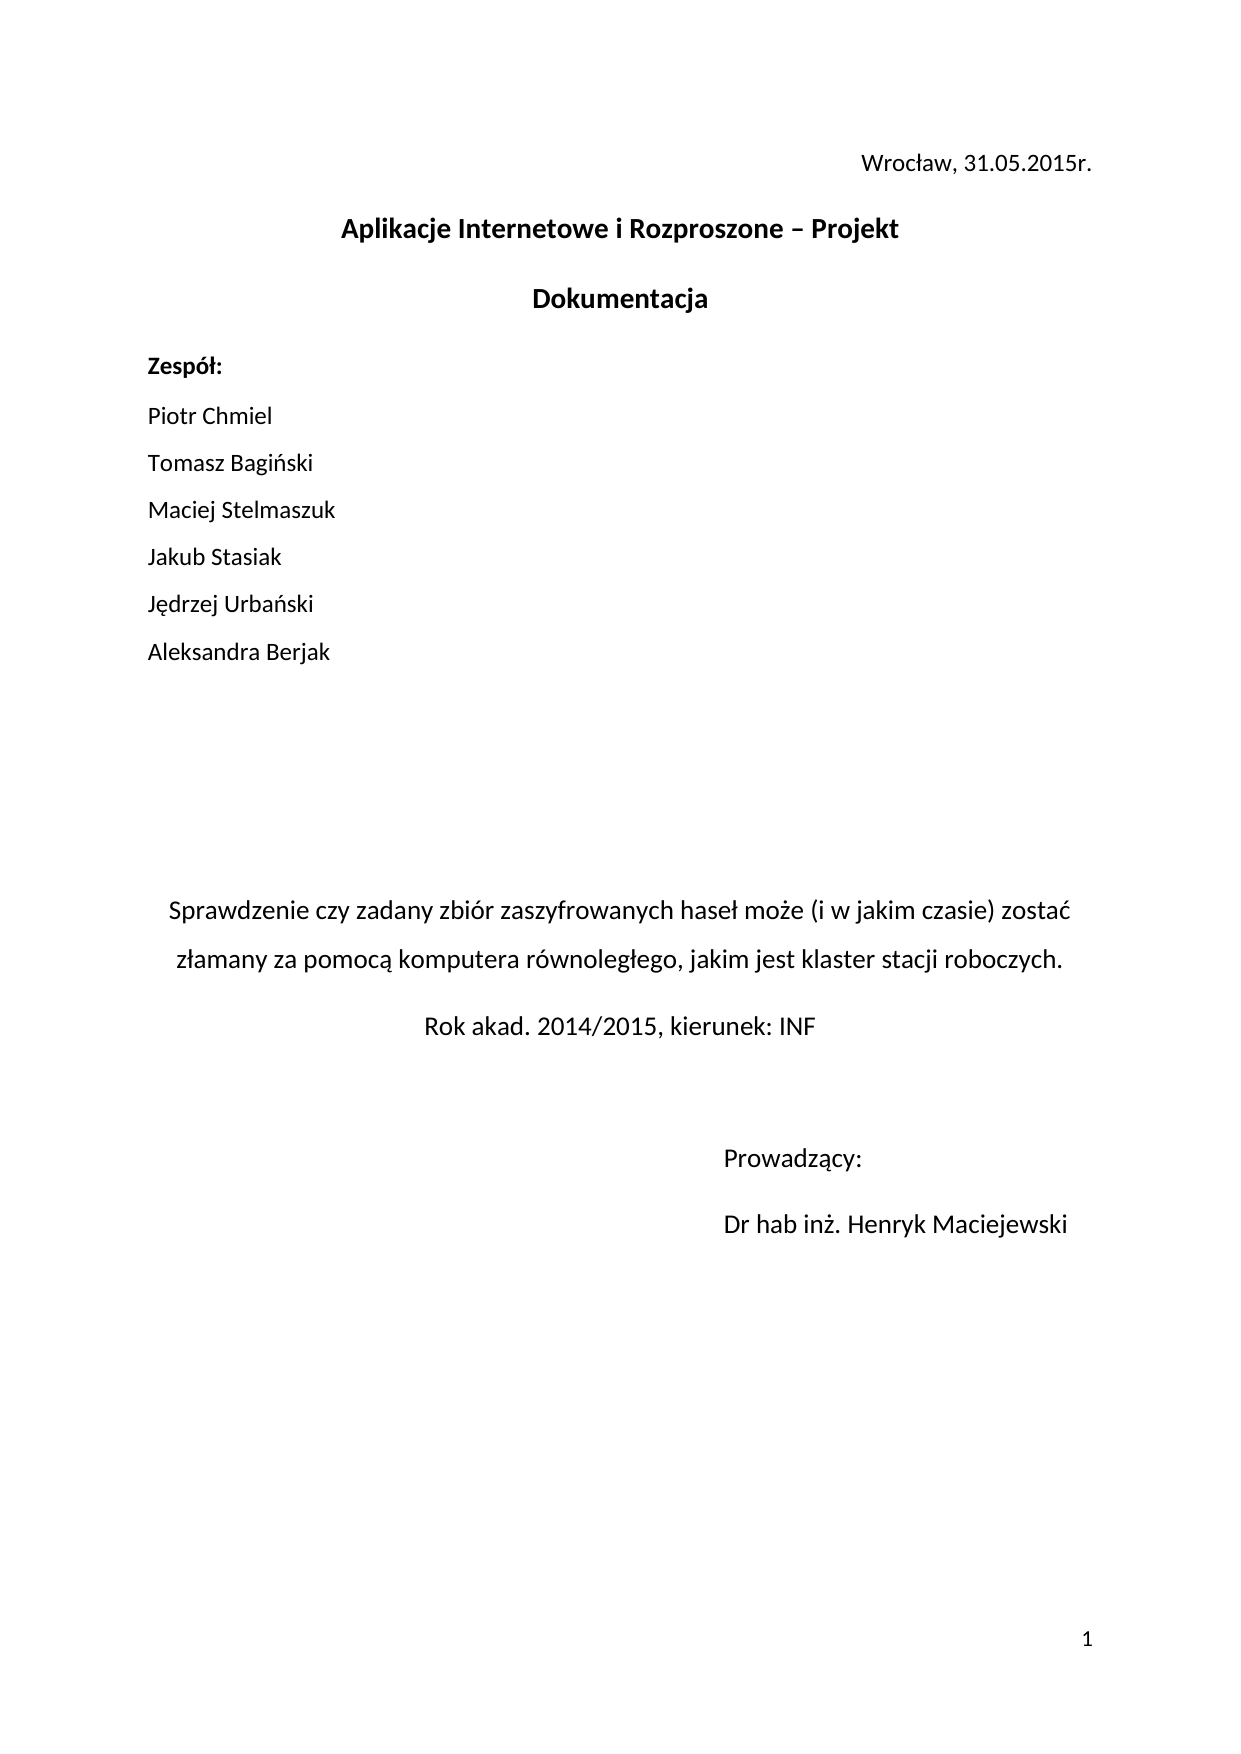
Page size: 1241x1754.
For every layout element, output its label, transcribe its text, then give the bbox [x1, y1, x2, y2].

text Sprawdzenie czy zadany zbiór zaszyfrowanych haseł może (i w jakim czasie) zostać złamany za pomocą komputera równoległego, jakim jest klaster stacji roboczych. [148, 893, 1093, 976]
text Rok akad. 2014/2015, kierunek: INF [148, 1009, 1093, 1042]
text Aleksandra Berjak [148, 636, 1093, 666]
text Piotr Chmiel [148, 400, 1093, 430]
text Jakub Stasiak [148, 541, 1093, 572]
text Dokumentacja [148, 280, 1093, 316]
text Zespół: [148, 350, 1093, 381]
text Maciej Stelmaszuk [148, 494, 1093, 525]
text Jędrzej Urbański [148, 588, 1093, 619]
text Prowadzący: [723, 1141, 1093, 1174]
text Aplikacje Internetowe i Rozproszone – Projekt [148, 210, 1093, 246]
text Dr hab inż. Henryk Maciejewski [723, 1207, 1093, 1240]
text Tomasz Bagiński [148, 447, 1093, 477]
text Wrocław, 31.05.2015r. [148, 148, 1093, 178]
